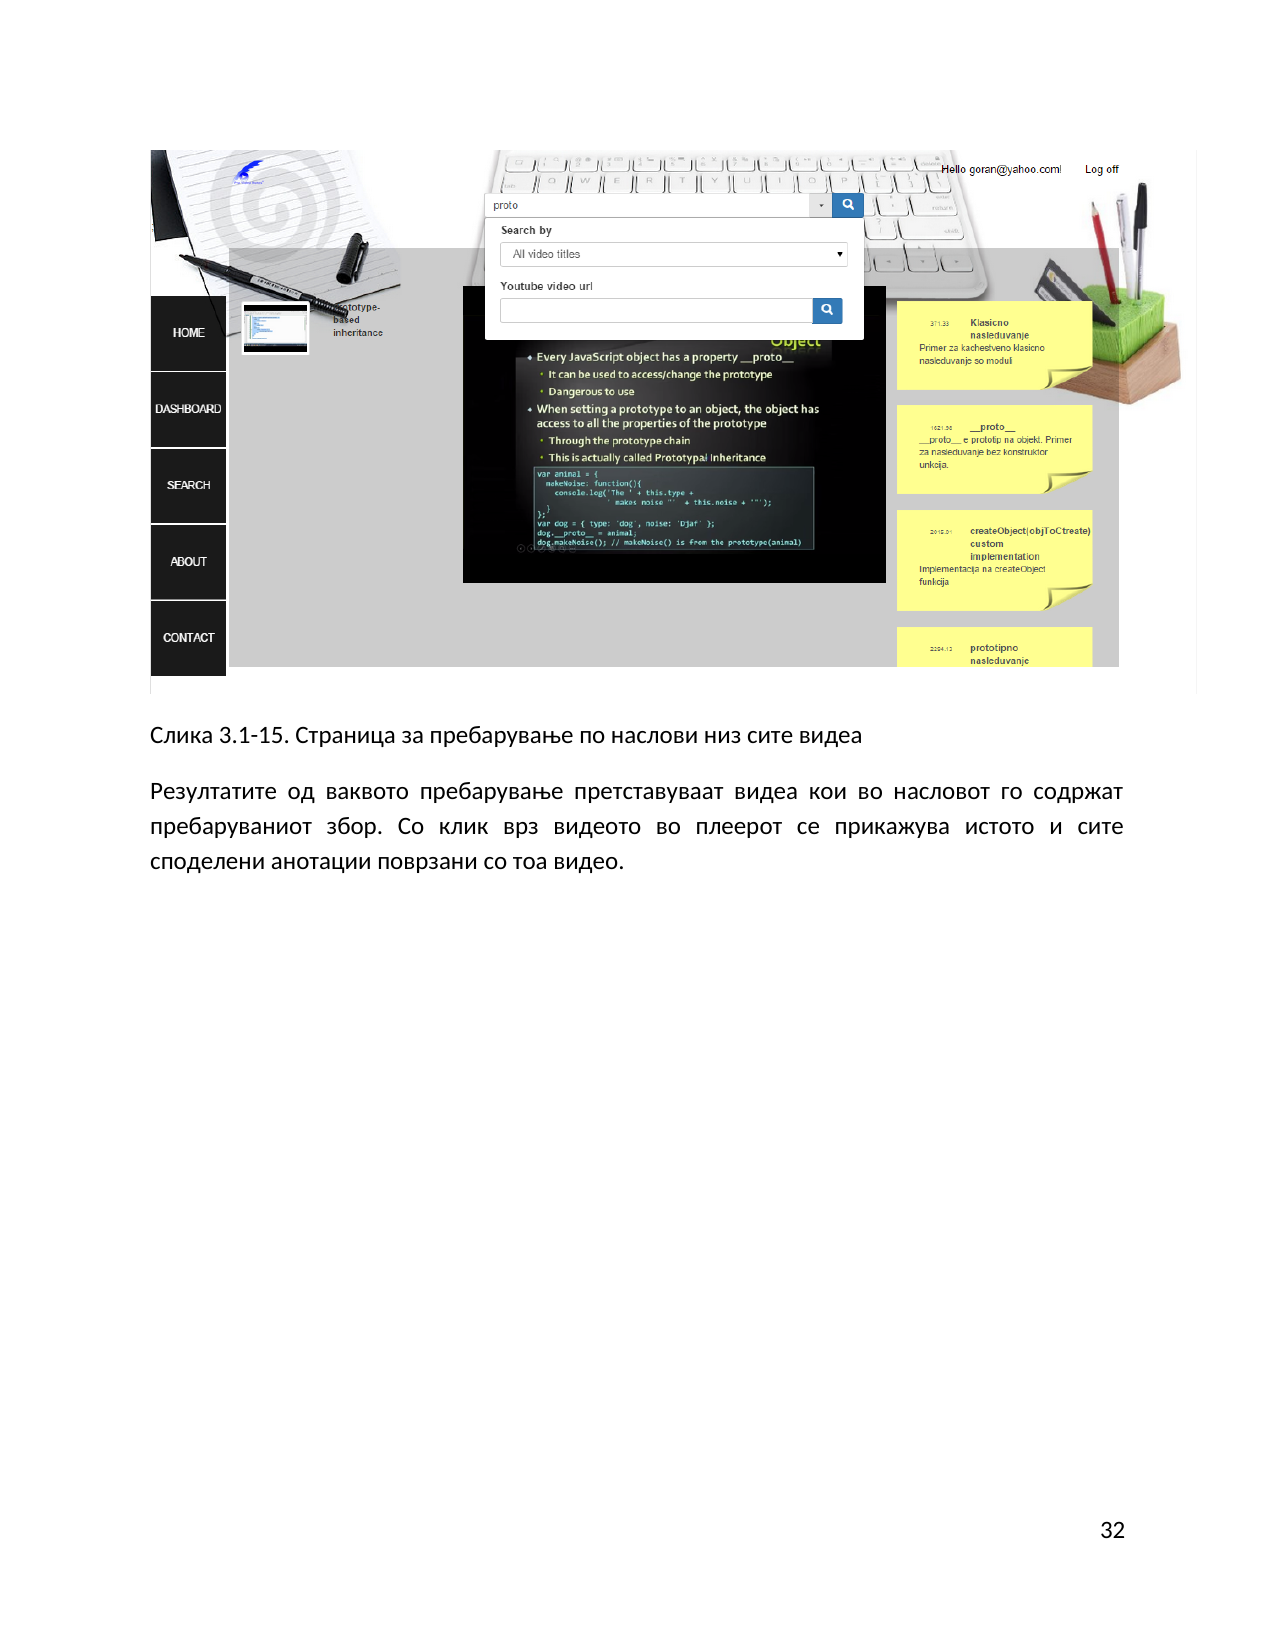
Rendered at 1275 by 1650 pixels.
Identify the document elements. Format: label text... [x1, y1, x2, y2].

picture [150, 150, 1197, 694]
text Слика 3.1-15. Страница за пребарување по наслови низ сите видеа [150, 719, 1125, 749]
text Резултатите од ваквото пребарување претставуваат видеа кои во насловот го содржат пребаруваниот збор. Со клик врз видеото во плеерот се прикажува истото и сите споделени анотации поврзани со тоа видео. [150, 775, 1125, 875]
